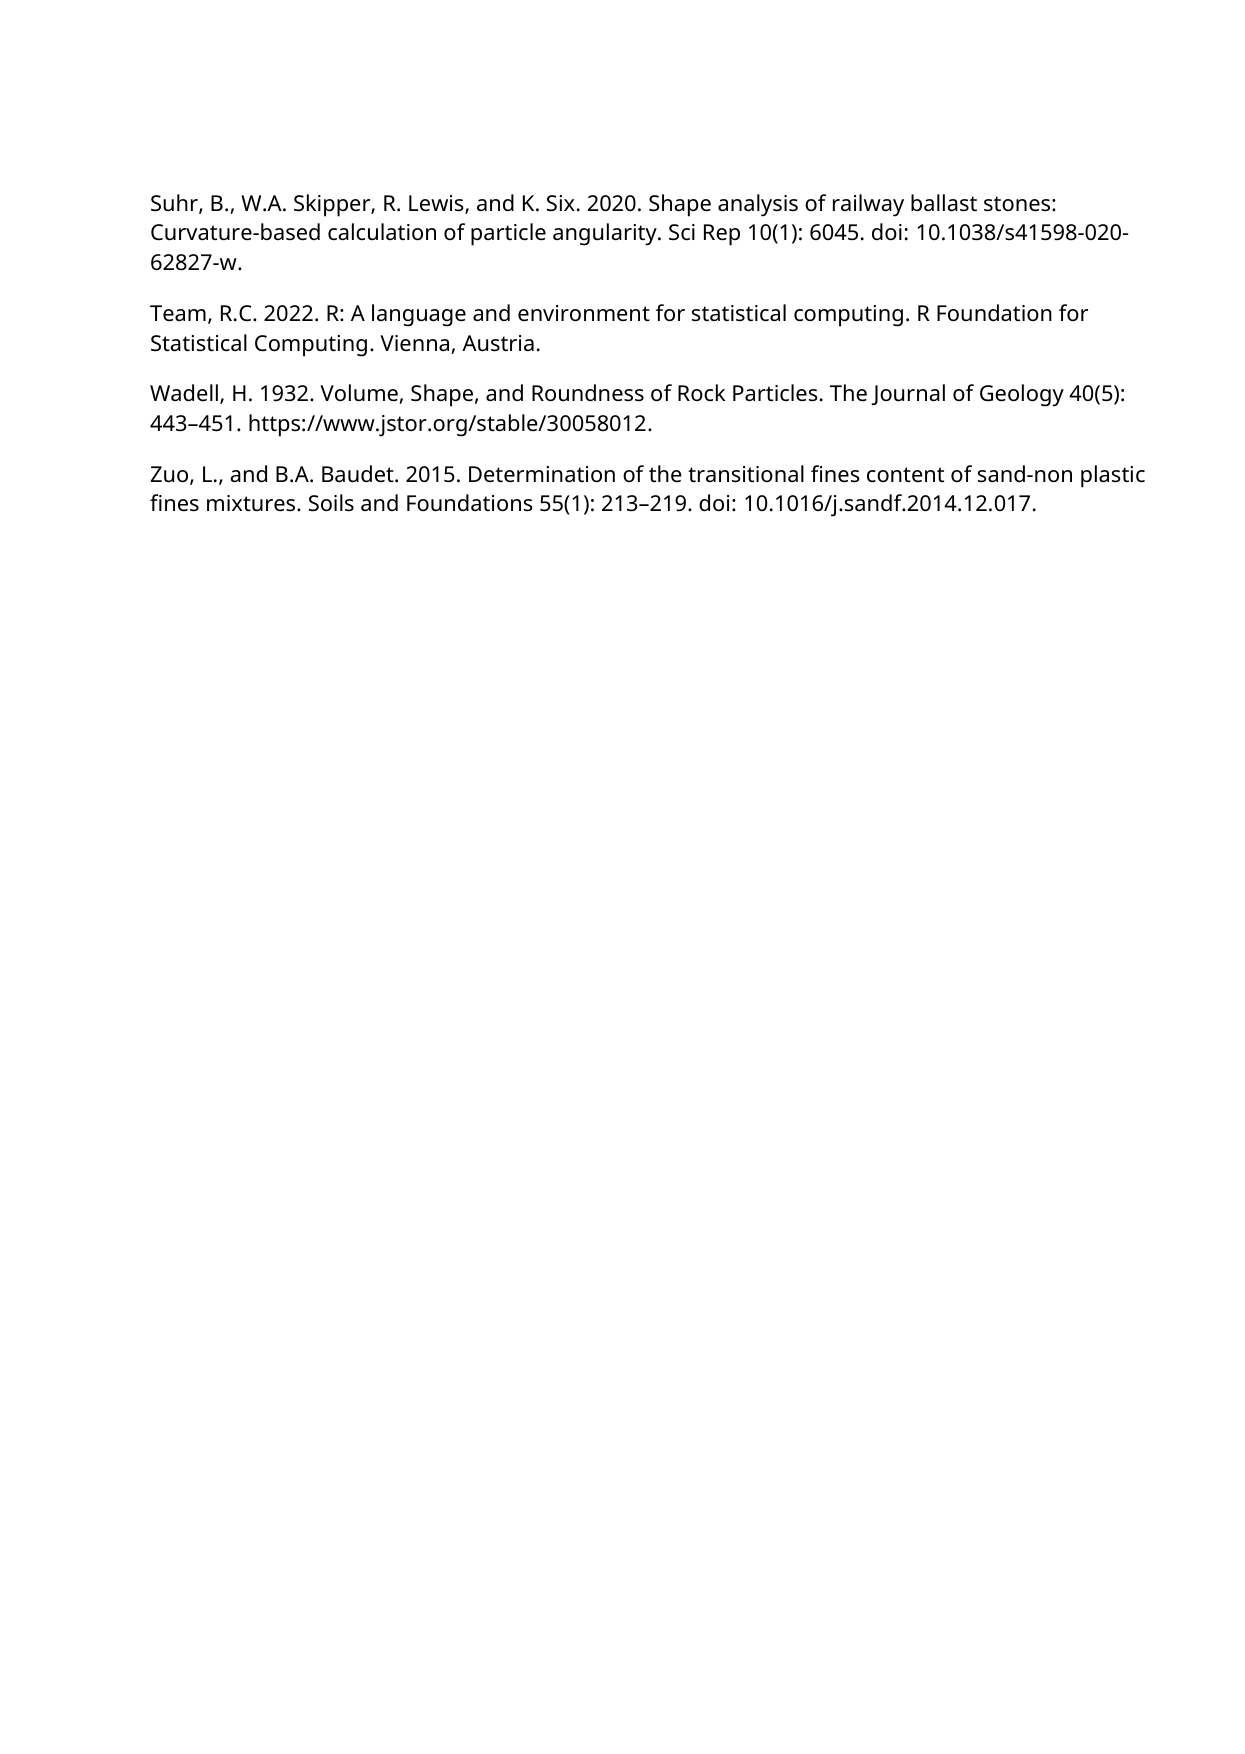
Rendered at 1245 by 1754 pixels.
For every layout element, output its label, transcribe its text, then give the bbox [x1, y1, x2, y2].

text Zuo, L., and B.A. Baudet. 2015. Determination of the transitional fines content of sand-non plastic fines mixtures. Soils and Foundations 55(1): 213–219. doi: 10.1016/j.sandf.2014.12.017. [150, 458, 1170, 518]
text Suhr, B., W.A. Skipper, R. Lewis, and K. Six. 2020. Shape analysis of railway ballast stones: Curvature-based calculation of particle angularity. Sci Rep 10(1): 6045. doi: 10.1038/s41598-020-62827-w. [150, 187, 1170, 277]
text Team, R.C. 2022. R: A language and environment for statistical computing. R Foundation for Statistical Computing. Vienna, Austria. [150, 298, 1170, 357]
text Wadell, H. 1932. Volume, Shape, and Roundness of Rock Particles. The Journal of Geology 40(5): 443–451. https://www.jstor.org/stable/30058012. [150, 378, 1170, 438]
